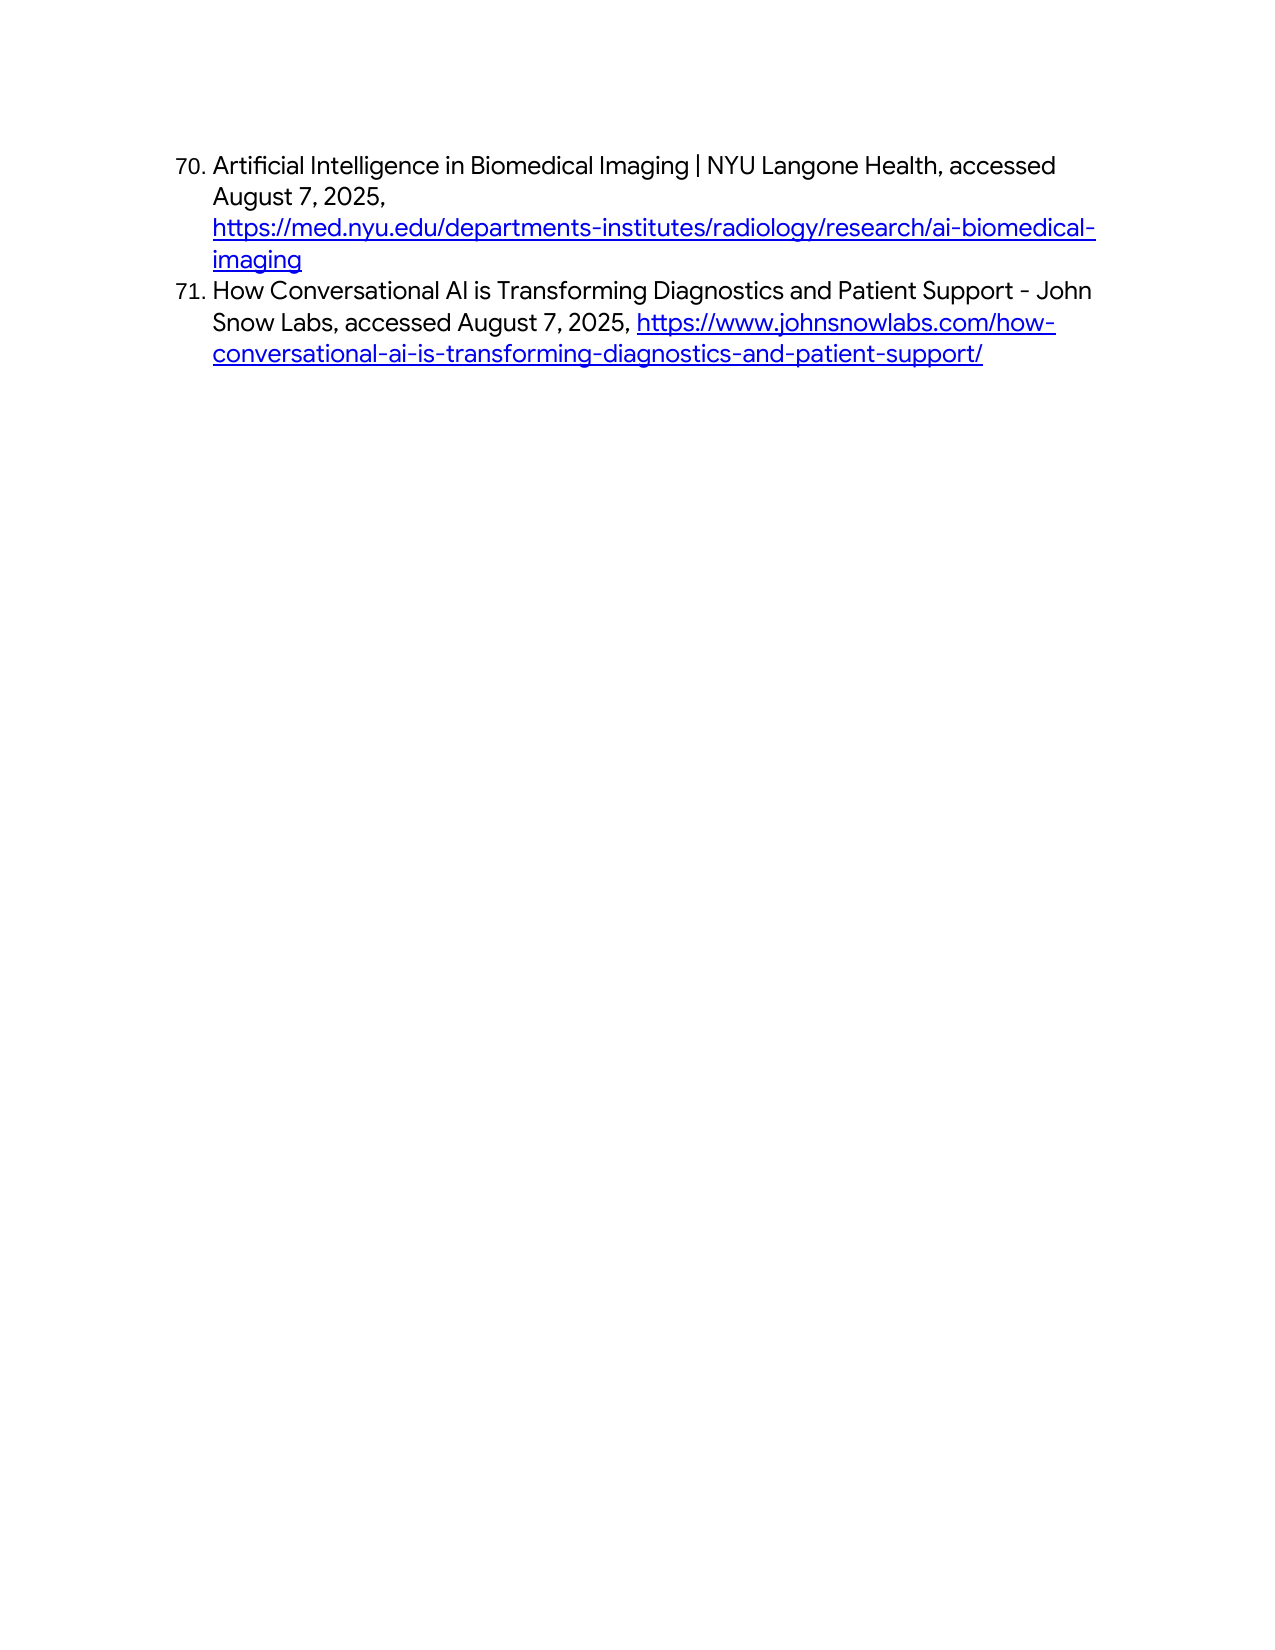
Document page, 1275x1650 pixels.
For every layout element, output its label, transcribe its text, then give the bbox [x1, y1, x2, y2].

list Artificial Intelligence in Biomedical Imaging | NYU Langone Health, accessed August 7, 2025, https://med.nyu.edu/departments-institutes/radiology/research/ai-biomedical-imaging [175, 150, 1125, 275]
list How Conversational AI is Transforming Diagnostics and Patient Support - John Snow Labs, accessed August 7, 2025, https://www.johnsnowlabs.com/how-conversational-ai-is-transforming-diagnostics-and-patient-support/ [175, 275, 1125, 369]
